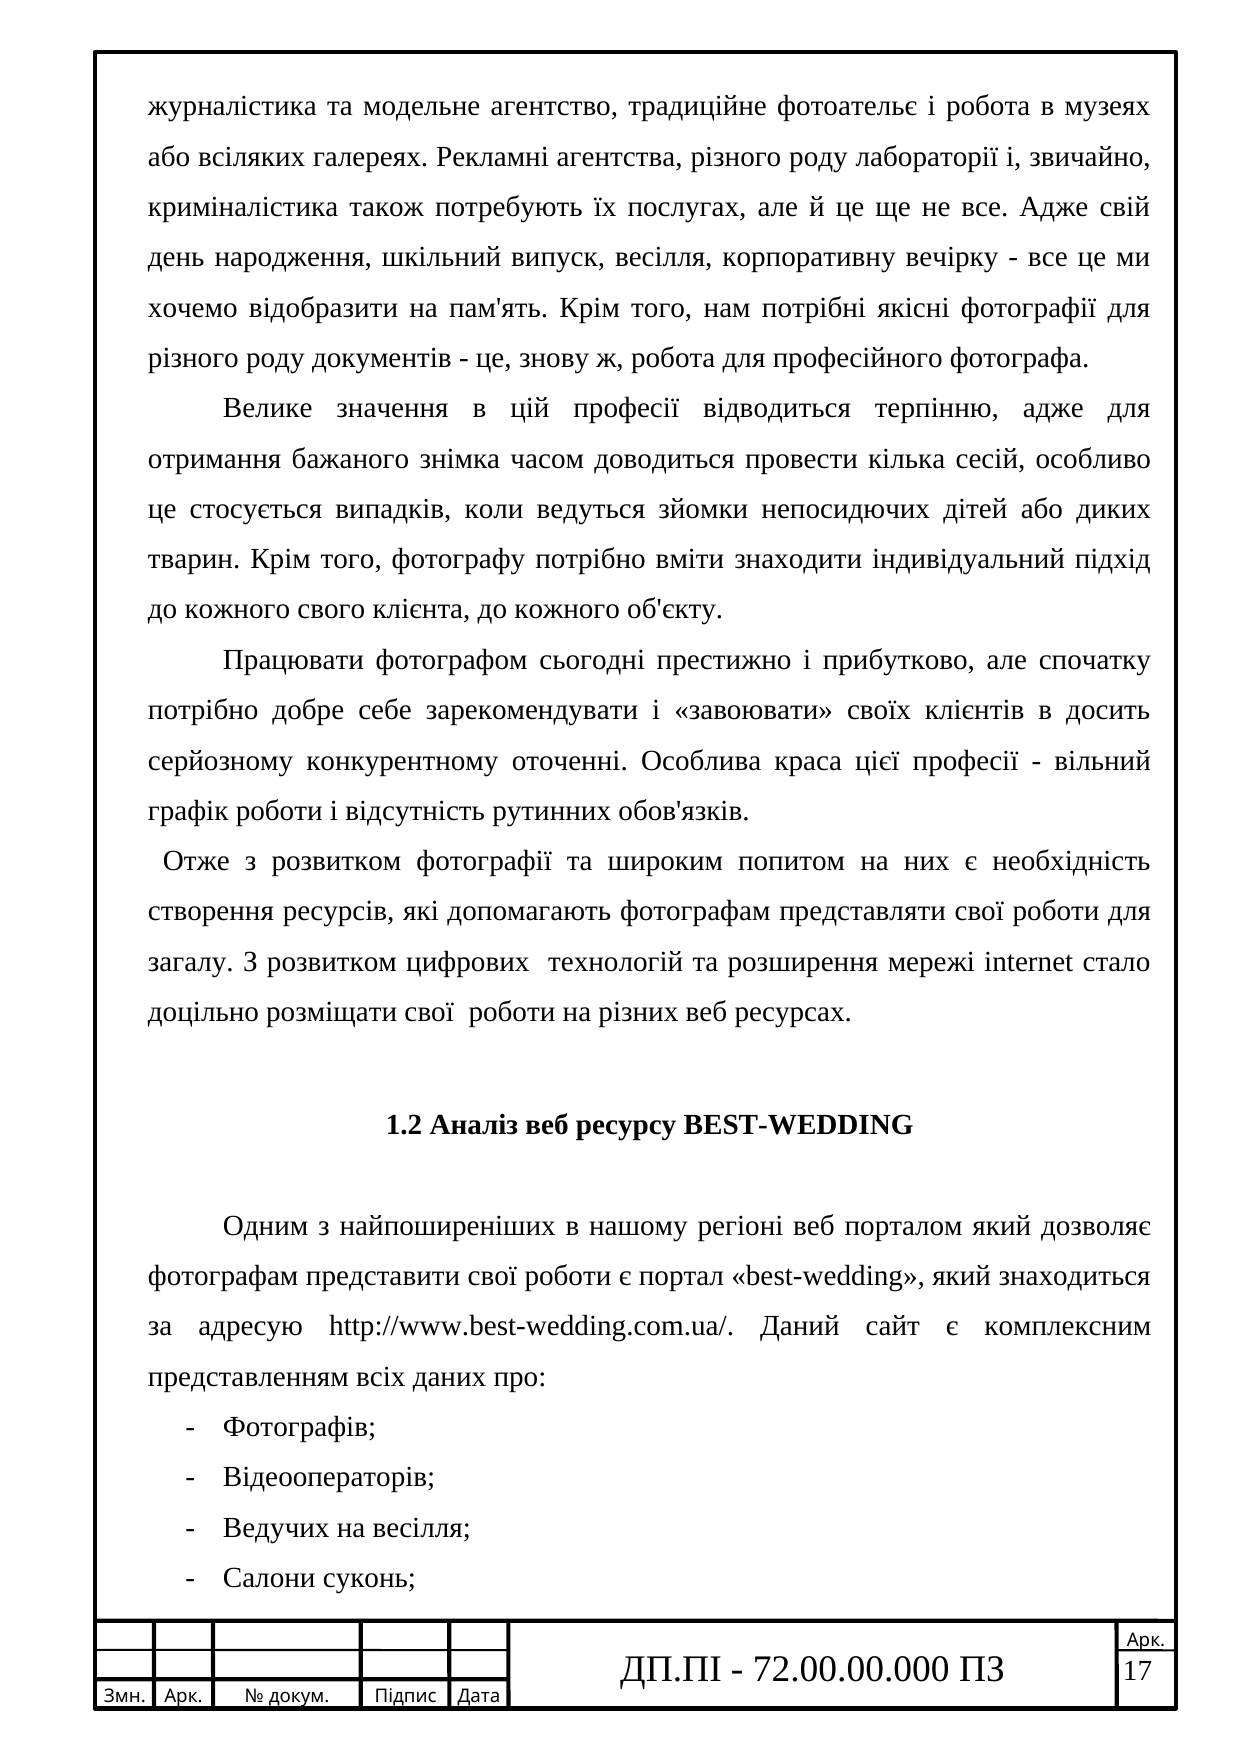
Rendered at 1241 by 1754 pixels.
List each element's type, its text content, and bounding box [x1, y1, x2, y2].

list Салони суконь; [185, 1560, 1152, 1594]
list Відеооператорів; [185, 1459, 1152, 1493]
list Ведучих на весілля; [185, 1510, 1152, 1543]
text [148, 88, 1152, 374]
text Велике значення в цій професії відводиться терпінню, адже для отримання бажаного знімка часом доводиться провести кілька сесій, особливо це стосується випадків, коли ведуться зйомки непосидючих дітей або диких тварин. Крім того, фотографу потрібно вміти знаходити індивідуальний підхід до кожного свого клієнта, до кожного об'єкту. [148, 390, 1152, 625]
text Отже з розвитком фотографії та широким попитом на них є необхідність створення ресурсів, які допомагають фотографам представляти свої роботи для загалу. З розвитком цифрових технологій та розширення мережі internet стало доцільно розміщати свої роботи на різних веб ресурсах. [148, 843, 1152, 1028]
subtitle 1.2 Аналіз веб ресурсу BEST-WEDDING [148, 1107, 1152, 1141]
list Фотографів; [185, 1409, 1152, 1443]
text Одним з найпоширеніших в нашому регіоні веб порталом який дозволяє фотографам представити свої роботи є портал «best-wedding», який знаходиться за адресую http://www.best-wedding.com.ua/. Даний сайт є комплексним представленням всіх даних про: [148, 1208, 1152, 1392]
text Працювати фотографом сьогодні престижно і прибутково, але спочатку потрібно добре себе зарекомендувати і «завоювати» своїх клієнтів в досить серйозному конкурентному оточенні. Особлива краса цієї професії - вільний графік роботи і відсутність рутинних обов'язків. [148, 642, 1152, 826]
